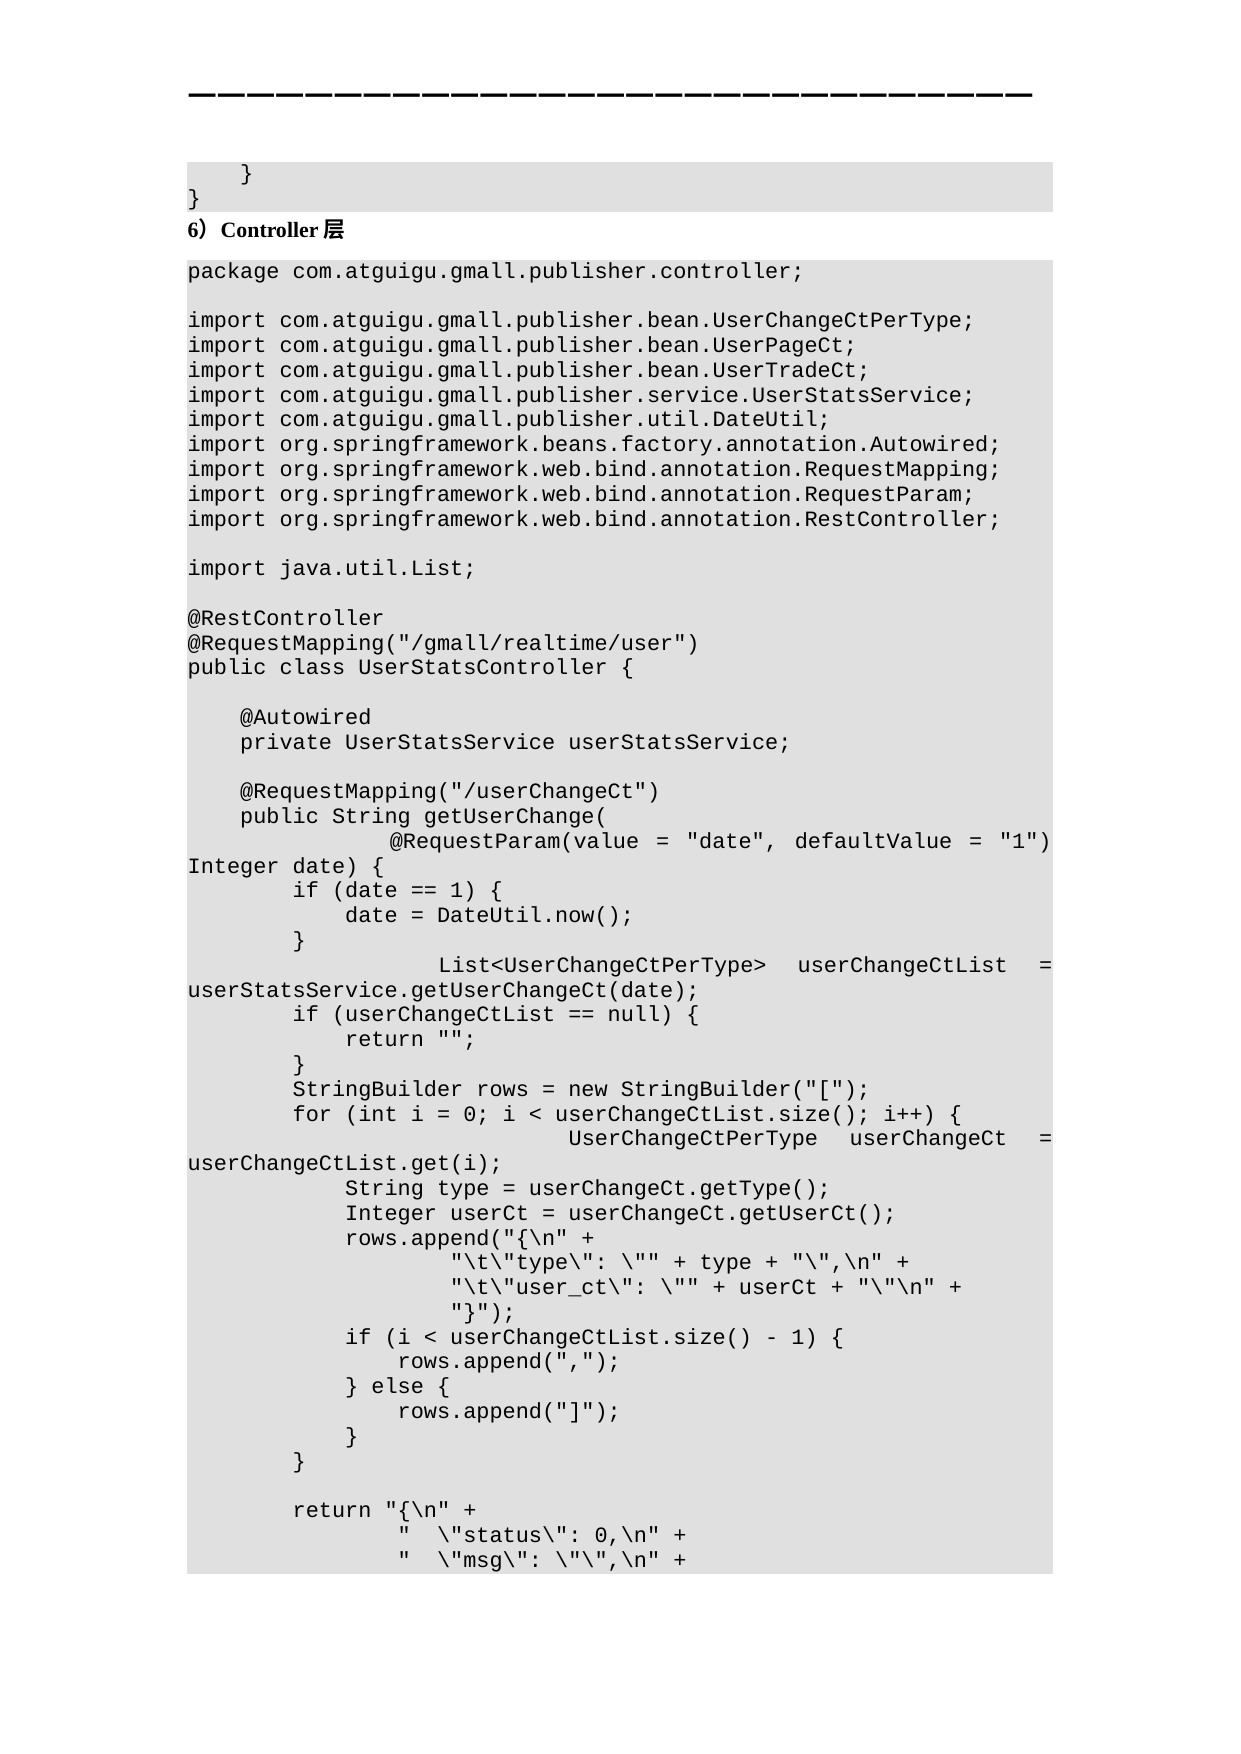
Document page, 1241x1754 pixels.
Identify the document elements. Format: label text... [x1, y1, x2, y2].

text } [187, 187, 1053, 212]
text String type = userChangeCt.getType(); [187, 1177, 1053, 1202]
text } [187, 162, 1053, 187]
text rows.append(","); [187, 1351, 1053, 1376]
text import org.springframework.web.bind.annotation.RestController; [187, 508, 1053, 533]
text StringBuilder rows = new StringBuilder("["); [187, 1078, 1053, 1103]
text private UserStatsService userStatsService; [187, 731, 1053, 756]
text import org.springframework.web.bind.annotation.RequestMapping; [187, 458, 1053, 483]
text " \"msg\": \"\",\n" + [187, 1549, 1053, 1574]
text import com.atguigu.gmall.publisher.util.DateUtil; [187, 409, 1053, 433]
text import com.atguigu.gmall.publisher.bean.UserPageCt; [187, 334, 1053, 359]
text @RequestMapping("/userChangeCt") [187, 781, 1053, 805]
text } [187, 1450, 1053, 1475]
text import com.atguigu.gmall.publisher.bean.UserTradeCt; [187, 359, 1053, 384]
text if (date == 1) { [187, 880, 1053, 904]
text "\t\"type\": \"" + type + "\",\n" + [187, 1252, 1053, 1276]
text @RestController [187, 607, 1053, 632]
text "\t\"user_ct\": \"" + userCt + "\"\n" + [187, 1276, 1053, 1301]
text import java.util.List; [187, 557, 1053, 582]
text import org.springframework.beans.factory.annotation.Autowired; [187, 433, 1053, 458]
text package com.atguigu.gmall.publisher.controller; [187, 260, 1053, 285]
text } else { [187, 1376, 1053, 1400]
text date = DateUtil.now(); [187, 904, 1053, 929]
text @RequestMapping("/gmall/realtime/user") [187, 632, 1053, 657]
text rows.append("]"); [187, 1400, 1053, 1425]
text public class UserStatsController { [187, 657, 1053, 681]
text List<UserChangeCtPerType> userChangeCtList = userStatsService.getUserChangeCt(date); [187, 954, 1053, 1004]
text @Autowired [187, 706, 1053, 731]
text "}"); [187, 1301, 1053, 1326]
text import com.atguigu.gmall.publisher.service.UserStatsService; [187, 384, 1053, 409]
text } [187, 1053, 1053, 1078]
text return ""; [187, 1028, 1053, 1053]
text public String getUserChange( [187, 805, 1053, 830]
text if (i < userChangeCtList.size() - 1) { [187, 1326, 1053, 1351]
text for (int i = 0; i < userChangeCtList.size(); i++) { [187, 1103, 1053, 1128]
text " \"status\": 0,\n" + [187, 1524, 1053, 1549]
text @RequestParam(value = "date", defaultValue = "1") Integer date) { [187, 830, 1053, 880]
text } [187, 929, 1053, 954]
text Integer userCt = userChangeCt.getUserCt(); [187, 1202, 1053, 1227]
text import org.springframework.web.bind.annotation.RequestParam; [187, 483, 1053, 508]
text 6）Controller 层 [187, 212, 1053, 244]
text import com.atguigu.gmall.publisher.bean.UserChangeCtPerType; [187, 309, 1053, 334]
text UserChangeCtPerType userChangeCt = userChangeCtList.get(i); [187, 1128, 1053, 1177]
text return "{\n" + [187, 1499, 1053, 1524]
text } [187, 1425, 1053, 1450]
text rows.append("{\n" + [187, 1227, 1053, 1252]
text if (userChangeCtList == null) { [187, 1004, 1053, 1028]
